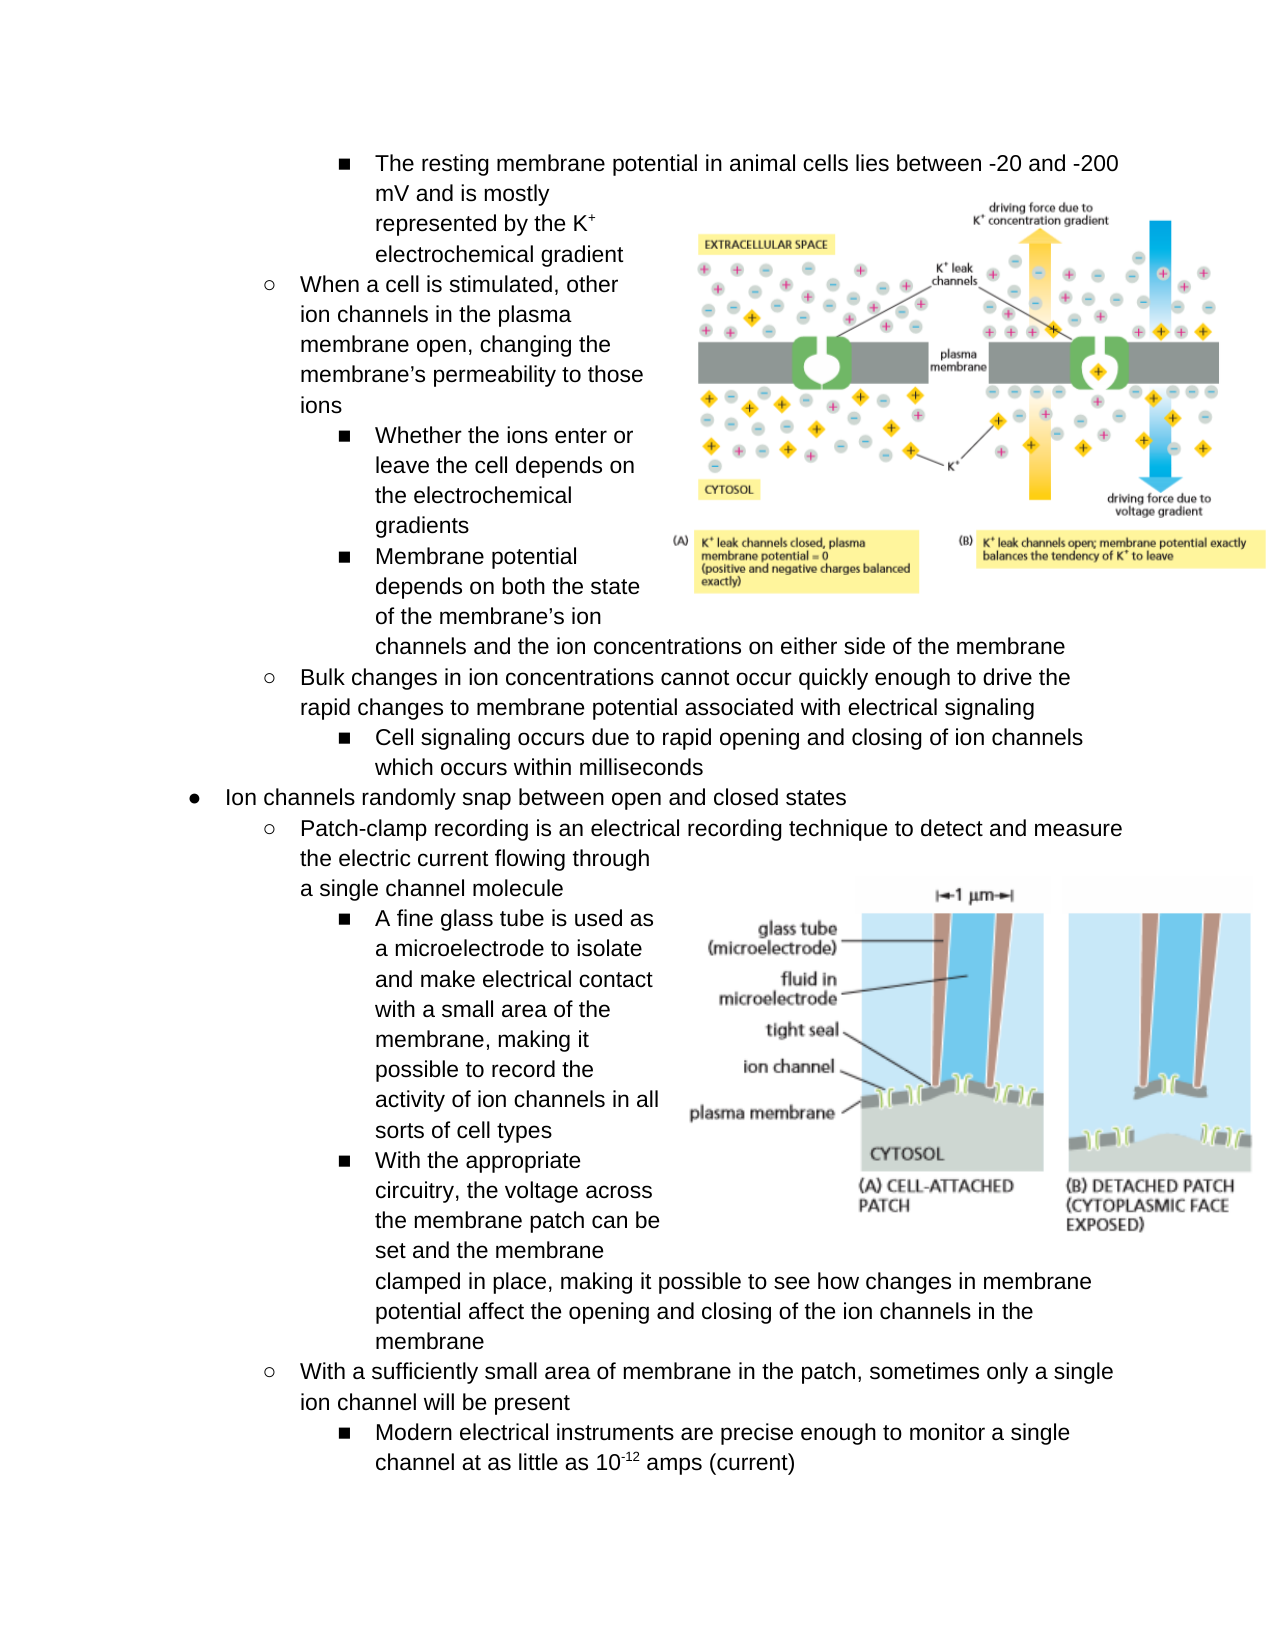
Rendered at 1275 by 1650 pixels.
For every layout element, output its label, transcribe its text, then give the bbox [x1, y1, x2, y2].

list Whether the ions enter or leave the cell depends on the electrochemical gradients [337, 422, 663, 539]
list A fine glass tube is used as a microelectrode to isolate and make electrical contact with a small area of the membrane, making it possible to record the activity of ion channels in all sorts of cell types [337, 905, 686, 1143]
list Modern electrical instruments are precise enough to monitor a single channel at as little as 10-12 amps (current) [337, 1419, 1125, 1475]
list Membrane potential depends on both the state of the membrane’s ion channels and the ion concentrations on either side of the membrane [337, 543, 1125, 660]
list The resting membrane potential in animal cells lies between -20 and -200 mV and is mostly represented by the K+ electrochemical gradient [337, 150, 1125, 267]
list With a sufficiently small area of membrane in the patch, sometimes only a single ion channel will be present [262, 1358, 1125, 1415]
list Bulk changes in ion concentrations cannot occur quickly enough to drive the rapid changes to membrane potential associated with electrical signaling [262, 663, 1125, 720]
list Patch-clamp recording is an electrical recording technique to detect and measure the electric current flowing through a single channel molecule [262, 814, 1125, 901]
list With the appropriate circuitry, the voltage across the membrane patch can be set and the membrane clamped in place, making it possible to see how changes in membrane potential affect the opening and closing of the ion channels in the membrane [337, 1147, 1125, 1354]
list Ion channels randomly snap between open and closed states [187, 784, 1125, 811]
picture [663, 198, 1274, 603]
list Cell signaling occurs due to rapid opening and closing of ion channels which occurs within milliseconds [337, 724, 1125, 781]
picture [686, 876, 1254, 1239]
list When a cell is stimulated, other ion channels in the plasma membrane open, changing the membrane’s permeability to those ions [262, 271, 663, 418]
